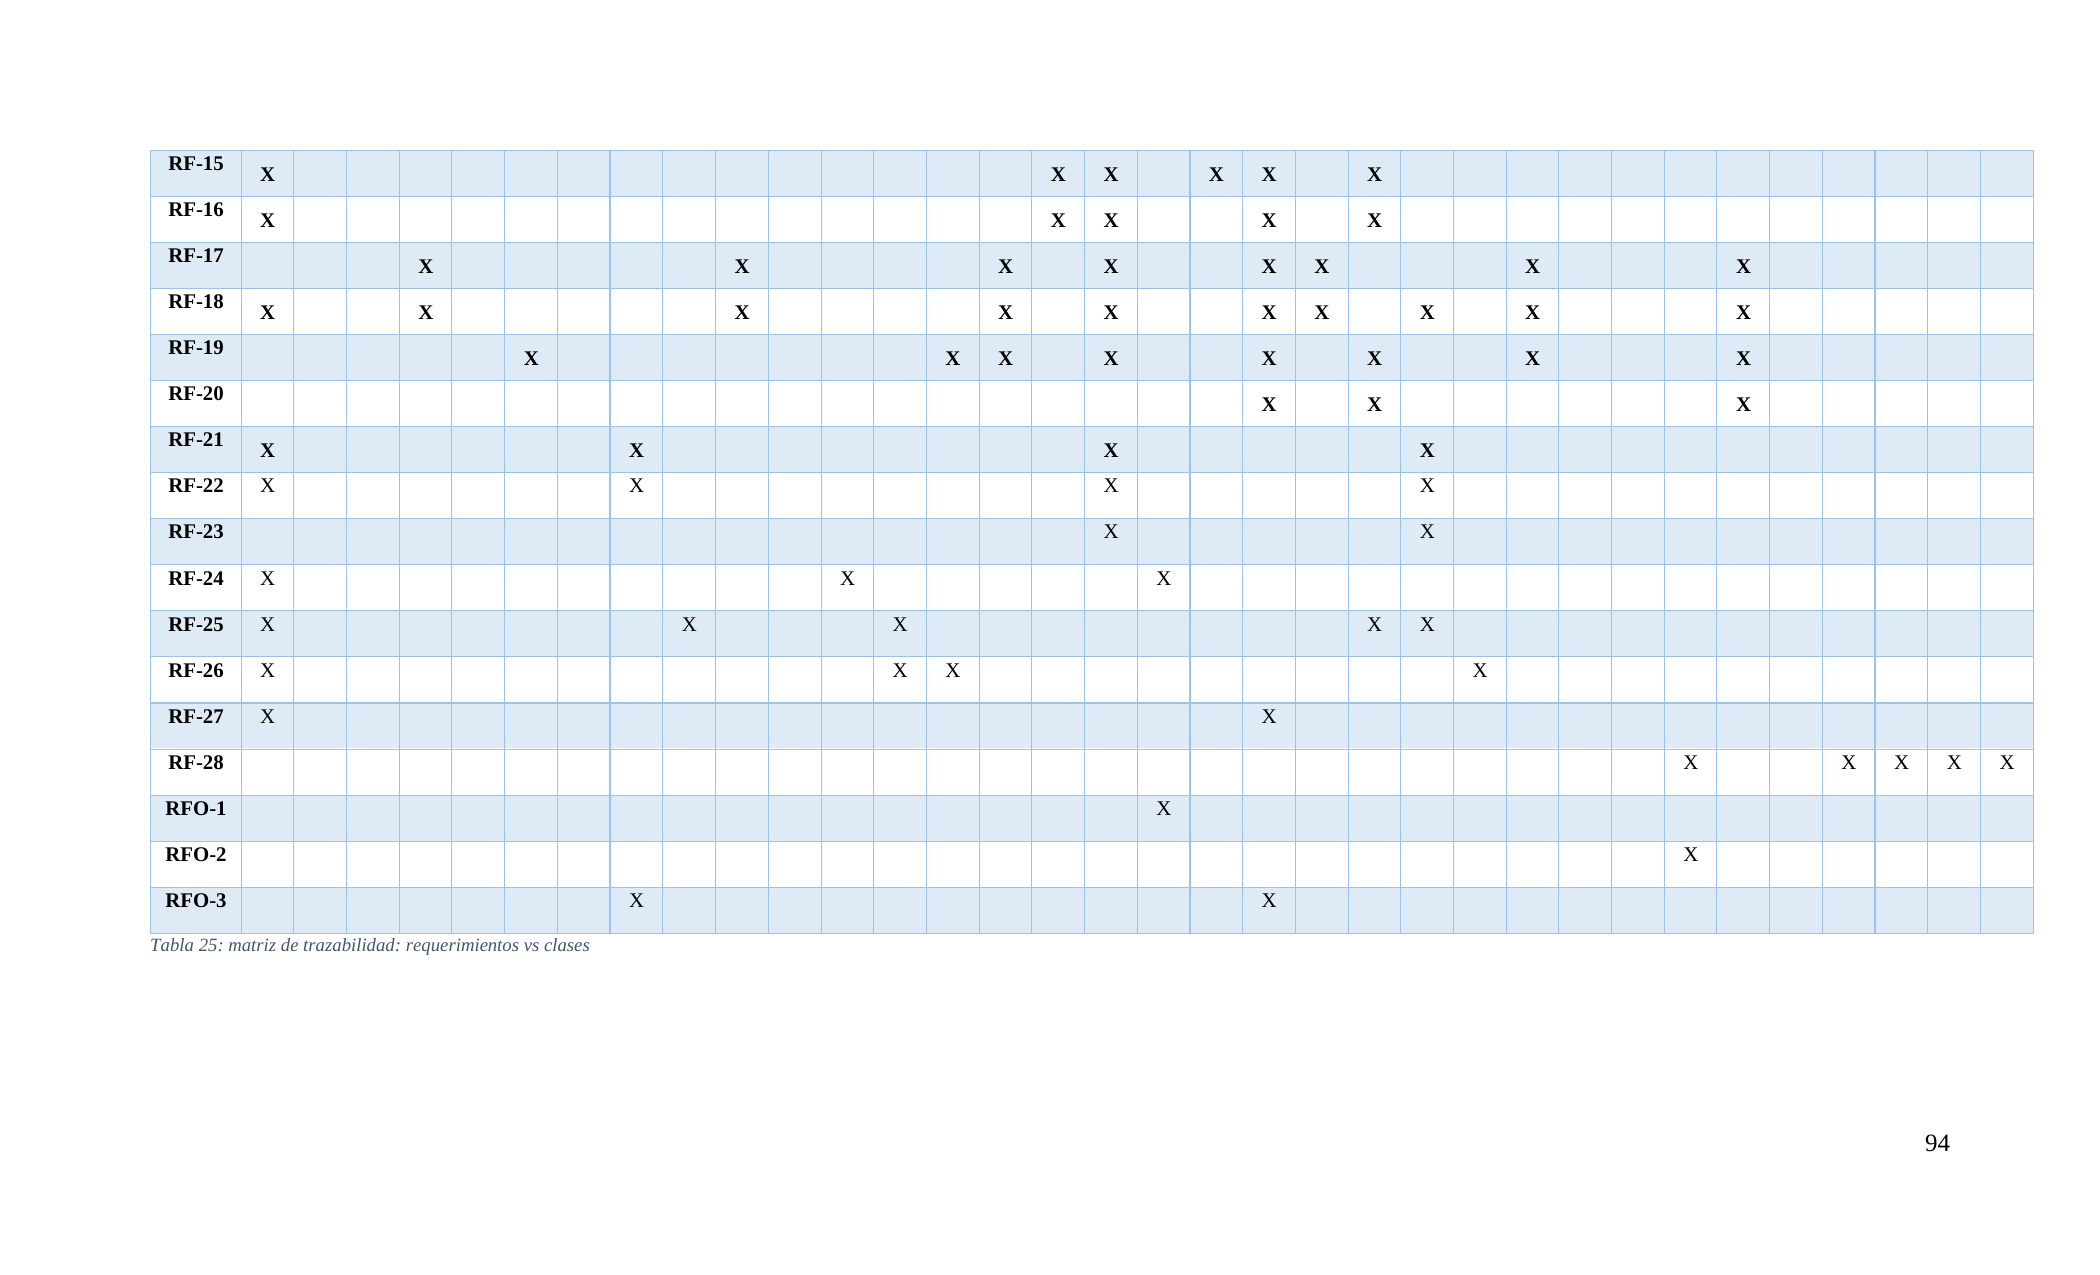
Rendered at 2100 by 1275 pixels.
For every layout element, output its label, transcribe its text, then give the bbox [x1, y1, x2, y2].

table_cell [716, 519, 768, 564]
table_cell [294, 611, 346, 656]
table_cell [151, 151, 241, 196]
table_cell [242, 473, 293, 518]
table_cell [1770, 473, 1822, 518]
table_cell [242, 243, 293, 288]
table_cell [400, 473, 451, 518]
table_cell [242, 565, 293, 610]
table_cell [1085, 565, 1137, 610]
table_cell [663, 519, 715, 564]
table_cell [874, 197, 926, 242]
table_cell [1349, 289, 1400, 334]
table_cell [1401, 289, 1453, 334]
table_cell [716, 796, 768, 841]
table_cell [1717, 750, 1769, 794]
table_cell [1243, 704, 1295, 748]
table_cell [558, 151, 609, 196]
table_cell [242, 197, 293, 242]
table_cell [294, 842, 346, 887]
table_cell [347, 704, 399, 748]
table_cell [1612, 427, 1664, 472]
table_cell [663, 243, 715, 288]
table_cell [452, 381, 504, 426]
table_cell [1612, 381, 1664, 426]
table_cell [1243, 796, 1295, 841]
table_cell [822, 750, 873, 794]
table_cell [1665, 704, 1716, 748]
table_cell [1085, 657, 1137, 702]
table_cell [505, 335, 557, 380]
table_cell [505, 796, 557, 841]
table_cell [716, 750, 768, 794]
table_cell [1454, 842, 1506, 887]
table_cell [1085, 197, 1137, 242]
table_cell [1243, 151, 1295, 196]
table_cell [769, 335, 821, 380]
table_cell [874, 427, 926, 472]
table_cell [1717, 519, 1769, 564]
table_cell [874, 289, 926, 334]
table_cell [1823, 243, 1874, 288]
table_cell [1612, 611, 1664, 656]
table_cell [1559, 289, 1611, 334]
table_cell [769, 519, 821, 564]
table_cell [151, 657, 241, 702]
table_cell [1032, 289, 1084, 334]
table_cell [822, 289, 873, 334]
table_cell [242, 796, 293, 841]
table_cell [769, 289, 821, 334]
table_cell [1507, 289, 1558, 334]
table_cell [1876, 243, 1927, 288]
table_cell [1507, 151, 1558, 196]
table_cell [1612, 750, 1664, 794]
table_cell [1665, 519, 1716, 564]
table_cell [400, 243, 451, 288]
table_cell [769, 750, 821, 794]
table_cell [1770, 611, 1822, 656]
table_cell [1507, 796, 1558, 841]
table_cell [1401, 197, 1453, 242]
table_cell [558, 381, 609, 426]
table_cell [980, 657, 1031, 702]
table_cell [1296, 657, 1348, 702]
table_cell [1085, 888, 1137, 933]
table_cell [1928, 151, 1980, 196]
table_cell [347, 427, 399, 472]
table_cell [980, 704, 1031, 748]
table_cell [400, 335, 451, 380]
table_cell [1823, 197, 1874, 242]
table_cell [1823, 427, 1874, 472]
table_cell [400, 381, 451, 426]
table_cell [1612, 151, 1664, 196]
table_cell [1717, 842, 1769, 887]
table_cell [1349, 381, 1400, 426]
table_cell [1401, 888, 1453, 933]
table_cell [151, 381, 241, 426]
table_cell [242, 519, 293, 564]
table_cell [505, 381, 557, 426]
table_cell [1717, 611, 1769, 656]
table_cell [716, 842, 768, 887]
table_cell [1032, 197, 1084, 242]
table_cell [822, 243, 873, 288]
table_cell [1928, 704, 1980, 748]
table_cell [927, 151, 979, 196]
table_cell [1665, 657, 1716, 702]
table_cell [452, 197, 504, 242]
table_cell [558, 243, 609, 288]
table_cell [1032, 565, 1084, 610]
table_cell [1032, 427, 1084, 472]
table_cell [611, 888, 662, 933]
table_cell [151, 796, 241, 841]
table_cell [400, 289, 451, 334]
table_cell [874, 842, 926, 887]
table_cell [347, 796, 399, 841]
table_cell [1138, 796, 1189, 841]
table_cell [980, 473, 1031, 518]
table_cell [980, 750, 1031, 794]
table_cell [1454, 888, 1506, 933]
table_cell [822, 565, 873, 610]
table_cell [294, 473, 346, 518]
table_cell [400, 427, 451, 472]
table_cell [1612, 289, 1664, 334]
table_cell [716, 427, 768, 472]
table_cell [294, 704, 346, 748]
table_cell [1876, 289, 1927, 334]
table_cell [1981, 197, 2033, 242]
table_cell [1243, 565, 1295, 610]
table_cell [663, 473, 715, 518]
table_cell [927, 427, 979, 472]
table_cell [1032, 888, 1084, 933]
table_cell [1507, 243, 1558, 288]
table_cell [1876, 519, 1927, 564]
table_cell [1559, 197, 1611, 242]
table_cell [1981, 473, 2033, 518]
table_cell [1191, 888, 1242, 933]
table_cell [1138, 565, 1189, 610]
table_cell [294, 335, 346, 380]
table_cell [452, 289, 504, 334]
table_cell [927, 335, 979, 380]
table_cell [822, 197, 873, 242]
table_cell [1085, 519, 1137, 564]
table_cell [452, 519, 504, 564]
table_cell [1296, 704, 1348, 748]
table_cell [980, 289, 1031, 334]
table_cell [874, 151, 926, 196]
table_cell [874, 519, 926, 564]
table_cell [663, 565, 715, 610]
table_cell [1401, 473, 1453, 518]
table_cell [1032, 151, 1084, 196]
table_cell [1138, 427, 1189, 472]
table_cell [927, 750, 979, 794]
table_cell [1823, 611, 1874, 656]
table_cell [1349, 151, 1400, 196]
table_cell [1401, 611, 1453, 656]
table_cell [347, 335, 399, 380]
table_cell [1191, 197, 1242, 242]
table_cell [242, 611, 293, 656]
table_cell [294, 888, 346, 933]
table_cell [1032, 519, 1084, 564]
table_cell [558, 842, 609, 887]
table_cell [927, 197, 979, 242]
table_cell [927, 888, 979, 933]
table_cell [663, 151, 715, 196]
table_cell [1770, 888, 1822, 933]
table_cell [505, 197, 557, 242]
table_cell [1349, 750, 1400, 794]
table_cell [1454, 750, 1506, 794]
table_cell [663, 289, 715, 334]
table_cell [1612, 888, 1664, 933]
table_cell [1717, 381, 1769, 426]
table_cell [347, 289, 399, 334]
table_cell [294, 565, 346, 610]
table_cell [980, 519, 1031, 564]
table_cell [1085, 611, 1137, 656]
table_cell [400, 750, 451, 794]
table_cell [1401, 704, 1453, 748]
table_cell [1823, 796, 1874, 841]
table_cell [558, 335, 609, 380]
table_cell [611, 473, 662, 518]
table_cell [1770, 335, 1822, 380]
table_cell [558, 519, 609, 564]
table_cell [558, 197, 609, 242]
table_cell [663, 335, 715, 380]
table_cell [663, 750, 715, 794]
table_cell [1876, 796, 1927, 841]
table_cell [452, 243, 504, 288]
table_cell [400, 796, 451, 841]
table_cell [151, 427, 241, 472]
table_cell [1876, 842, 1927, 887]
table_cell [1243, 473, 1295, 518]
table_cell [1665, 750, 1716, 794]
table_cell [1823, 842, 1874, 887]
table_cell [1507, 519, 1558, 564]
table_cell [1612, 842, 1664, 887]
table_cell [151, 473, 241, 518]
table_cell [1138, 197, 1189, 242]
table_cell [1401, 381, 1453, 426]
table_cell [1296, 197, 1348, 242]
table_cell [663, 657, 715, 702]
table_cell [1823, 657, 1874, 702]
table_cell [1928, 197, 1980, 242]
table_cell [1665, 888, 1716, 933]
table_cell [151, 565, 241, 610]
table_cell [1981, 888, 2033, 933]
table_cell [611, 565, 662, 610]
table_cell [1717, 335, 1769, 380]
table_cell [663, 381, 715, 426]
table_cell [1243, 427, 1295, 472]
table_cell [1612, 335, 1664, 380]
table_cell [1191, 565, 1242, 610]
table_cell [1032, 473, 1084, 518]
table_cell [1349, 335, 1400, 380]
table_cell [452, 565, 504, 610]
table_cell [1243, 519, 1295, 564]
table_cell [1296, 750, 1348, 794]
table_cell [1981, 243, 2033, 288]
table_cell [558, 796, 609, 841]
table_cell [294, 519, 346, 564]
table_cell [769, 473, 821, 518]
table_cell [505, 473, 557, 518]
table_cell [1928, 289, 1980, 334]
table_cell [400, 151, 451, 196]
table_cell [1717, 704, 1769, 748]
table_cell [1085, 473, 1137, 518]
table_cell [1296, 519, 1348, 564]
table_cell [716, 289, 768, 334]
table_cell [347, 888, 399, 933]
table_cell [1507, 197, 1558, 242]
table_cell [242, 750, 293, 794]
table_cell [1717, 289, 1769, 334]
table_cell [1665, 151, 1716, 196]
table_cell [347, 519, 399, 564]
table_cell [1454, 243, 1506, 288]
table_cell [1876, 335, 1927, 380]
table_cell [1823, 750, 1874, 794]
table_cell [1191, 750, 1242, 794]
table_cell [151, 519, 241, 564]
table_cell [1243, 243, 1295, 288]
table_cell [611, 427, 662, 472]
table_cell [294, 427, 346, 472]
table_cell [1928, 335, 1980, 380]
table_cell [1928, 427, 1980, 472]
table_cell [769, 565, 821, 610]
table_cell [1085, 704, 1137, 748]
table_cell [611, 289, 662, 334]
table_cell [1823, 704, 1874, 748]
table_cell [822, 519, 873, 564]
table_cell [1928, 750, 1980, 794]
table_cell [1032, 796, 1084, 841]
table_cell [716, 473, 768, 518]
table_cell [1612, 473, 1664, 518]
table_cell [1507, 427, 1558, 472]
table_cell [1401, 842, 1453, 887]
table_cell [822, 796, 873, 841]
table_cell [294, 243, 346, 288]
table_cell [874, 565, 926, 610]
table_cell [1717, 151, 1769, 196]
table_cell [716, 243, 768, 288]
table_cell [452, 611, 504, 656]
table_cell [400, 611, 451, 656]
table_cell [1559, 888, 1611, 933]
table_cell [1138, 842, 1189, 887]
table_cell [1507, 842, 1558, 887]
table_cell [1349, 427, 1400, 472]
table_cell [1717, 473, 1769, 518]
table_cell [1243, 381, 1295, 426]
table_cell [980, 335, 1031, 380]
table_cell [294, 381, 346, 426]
text Tabla 25: matriz de trazabilidad: requerimientos vs clases [150, 934, 1950, 955]
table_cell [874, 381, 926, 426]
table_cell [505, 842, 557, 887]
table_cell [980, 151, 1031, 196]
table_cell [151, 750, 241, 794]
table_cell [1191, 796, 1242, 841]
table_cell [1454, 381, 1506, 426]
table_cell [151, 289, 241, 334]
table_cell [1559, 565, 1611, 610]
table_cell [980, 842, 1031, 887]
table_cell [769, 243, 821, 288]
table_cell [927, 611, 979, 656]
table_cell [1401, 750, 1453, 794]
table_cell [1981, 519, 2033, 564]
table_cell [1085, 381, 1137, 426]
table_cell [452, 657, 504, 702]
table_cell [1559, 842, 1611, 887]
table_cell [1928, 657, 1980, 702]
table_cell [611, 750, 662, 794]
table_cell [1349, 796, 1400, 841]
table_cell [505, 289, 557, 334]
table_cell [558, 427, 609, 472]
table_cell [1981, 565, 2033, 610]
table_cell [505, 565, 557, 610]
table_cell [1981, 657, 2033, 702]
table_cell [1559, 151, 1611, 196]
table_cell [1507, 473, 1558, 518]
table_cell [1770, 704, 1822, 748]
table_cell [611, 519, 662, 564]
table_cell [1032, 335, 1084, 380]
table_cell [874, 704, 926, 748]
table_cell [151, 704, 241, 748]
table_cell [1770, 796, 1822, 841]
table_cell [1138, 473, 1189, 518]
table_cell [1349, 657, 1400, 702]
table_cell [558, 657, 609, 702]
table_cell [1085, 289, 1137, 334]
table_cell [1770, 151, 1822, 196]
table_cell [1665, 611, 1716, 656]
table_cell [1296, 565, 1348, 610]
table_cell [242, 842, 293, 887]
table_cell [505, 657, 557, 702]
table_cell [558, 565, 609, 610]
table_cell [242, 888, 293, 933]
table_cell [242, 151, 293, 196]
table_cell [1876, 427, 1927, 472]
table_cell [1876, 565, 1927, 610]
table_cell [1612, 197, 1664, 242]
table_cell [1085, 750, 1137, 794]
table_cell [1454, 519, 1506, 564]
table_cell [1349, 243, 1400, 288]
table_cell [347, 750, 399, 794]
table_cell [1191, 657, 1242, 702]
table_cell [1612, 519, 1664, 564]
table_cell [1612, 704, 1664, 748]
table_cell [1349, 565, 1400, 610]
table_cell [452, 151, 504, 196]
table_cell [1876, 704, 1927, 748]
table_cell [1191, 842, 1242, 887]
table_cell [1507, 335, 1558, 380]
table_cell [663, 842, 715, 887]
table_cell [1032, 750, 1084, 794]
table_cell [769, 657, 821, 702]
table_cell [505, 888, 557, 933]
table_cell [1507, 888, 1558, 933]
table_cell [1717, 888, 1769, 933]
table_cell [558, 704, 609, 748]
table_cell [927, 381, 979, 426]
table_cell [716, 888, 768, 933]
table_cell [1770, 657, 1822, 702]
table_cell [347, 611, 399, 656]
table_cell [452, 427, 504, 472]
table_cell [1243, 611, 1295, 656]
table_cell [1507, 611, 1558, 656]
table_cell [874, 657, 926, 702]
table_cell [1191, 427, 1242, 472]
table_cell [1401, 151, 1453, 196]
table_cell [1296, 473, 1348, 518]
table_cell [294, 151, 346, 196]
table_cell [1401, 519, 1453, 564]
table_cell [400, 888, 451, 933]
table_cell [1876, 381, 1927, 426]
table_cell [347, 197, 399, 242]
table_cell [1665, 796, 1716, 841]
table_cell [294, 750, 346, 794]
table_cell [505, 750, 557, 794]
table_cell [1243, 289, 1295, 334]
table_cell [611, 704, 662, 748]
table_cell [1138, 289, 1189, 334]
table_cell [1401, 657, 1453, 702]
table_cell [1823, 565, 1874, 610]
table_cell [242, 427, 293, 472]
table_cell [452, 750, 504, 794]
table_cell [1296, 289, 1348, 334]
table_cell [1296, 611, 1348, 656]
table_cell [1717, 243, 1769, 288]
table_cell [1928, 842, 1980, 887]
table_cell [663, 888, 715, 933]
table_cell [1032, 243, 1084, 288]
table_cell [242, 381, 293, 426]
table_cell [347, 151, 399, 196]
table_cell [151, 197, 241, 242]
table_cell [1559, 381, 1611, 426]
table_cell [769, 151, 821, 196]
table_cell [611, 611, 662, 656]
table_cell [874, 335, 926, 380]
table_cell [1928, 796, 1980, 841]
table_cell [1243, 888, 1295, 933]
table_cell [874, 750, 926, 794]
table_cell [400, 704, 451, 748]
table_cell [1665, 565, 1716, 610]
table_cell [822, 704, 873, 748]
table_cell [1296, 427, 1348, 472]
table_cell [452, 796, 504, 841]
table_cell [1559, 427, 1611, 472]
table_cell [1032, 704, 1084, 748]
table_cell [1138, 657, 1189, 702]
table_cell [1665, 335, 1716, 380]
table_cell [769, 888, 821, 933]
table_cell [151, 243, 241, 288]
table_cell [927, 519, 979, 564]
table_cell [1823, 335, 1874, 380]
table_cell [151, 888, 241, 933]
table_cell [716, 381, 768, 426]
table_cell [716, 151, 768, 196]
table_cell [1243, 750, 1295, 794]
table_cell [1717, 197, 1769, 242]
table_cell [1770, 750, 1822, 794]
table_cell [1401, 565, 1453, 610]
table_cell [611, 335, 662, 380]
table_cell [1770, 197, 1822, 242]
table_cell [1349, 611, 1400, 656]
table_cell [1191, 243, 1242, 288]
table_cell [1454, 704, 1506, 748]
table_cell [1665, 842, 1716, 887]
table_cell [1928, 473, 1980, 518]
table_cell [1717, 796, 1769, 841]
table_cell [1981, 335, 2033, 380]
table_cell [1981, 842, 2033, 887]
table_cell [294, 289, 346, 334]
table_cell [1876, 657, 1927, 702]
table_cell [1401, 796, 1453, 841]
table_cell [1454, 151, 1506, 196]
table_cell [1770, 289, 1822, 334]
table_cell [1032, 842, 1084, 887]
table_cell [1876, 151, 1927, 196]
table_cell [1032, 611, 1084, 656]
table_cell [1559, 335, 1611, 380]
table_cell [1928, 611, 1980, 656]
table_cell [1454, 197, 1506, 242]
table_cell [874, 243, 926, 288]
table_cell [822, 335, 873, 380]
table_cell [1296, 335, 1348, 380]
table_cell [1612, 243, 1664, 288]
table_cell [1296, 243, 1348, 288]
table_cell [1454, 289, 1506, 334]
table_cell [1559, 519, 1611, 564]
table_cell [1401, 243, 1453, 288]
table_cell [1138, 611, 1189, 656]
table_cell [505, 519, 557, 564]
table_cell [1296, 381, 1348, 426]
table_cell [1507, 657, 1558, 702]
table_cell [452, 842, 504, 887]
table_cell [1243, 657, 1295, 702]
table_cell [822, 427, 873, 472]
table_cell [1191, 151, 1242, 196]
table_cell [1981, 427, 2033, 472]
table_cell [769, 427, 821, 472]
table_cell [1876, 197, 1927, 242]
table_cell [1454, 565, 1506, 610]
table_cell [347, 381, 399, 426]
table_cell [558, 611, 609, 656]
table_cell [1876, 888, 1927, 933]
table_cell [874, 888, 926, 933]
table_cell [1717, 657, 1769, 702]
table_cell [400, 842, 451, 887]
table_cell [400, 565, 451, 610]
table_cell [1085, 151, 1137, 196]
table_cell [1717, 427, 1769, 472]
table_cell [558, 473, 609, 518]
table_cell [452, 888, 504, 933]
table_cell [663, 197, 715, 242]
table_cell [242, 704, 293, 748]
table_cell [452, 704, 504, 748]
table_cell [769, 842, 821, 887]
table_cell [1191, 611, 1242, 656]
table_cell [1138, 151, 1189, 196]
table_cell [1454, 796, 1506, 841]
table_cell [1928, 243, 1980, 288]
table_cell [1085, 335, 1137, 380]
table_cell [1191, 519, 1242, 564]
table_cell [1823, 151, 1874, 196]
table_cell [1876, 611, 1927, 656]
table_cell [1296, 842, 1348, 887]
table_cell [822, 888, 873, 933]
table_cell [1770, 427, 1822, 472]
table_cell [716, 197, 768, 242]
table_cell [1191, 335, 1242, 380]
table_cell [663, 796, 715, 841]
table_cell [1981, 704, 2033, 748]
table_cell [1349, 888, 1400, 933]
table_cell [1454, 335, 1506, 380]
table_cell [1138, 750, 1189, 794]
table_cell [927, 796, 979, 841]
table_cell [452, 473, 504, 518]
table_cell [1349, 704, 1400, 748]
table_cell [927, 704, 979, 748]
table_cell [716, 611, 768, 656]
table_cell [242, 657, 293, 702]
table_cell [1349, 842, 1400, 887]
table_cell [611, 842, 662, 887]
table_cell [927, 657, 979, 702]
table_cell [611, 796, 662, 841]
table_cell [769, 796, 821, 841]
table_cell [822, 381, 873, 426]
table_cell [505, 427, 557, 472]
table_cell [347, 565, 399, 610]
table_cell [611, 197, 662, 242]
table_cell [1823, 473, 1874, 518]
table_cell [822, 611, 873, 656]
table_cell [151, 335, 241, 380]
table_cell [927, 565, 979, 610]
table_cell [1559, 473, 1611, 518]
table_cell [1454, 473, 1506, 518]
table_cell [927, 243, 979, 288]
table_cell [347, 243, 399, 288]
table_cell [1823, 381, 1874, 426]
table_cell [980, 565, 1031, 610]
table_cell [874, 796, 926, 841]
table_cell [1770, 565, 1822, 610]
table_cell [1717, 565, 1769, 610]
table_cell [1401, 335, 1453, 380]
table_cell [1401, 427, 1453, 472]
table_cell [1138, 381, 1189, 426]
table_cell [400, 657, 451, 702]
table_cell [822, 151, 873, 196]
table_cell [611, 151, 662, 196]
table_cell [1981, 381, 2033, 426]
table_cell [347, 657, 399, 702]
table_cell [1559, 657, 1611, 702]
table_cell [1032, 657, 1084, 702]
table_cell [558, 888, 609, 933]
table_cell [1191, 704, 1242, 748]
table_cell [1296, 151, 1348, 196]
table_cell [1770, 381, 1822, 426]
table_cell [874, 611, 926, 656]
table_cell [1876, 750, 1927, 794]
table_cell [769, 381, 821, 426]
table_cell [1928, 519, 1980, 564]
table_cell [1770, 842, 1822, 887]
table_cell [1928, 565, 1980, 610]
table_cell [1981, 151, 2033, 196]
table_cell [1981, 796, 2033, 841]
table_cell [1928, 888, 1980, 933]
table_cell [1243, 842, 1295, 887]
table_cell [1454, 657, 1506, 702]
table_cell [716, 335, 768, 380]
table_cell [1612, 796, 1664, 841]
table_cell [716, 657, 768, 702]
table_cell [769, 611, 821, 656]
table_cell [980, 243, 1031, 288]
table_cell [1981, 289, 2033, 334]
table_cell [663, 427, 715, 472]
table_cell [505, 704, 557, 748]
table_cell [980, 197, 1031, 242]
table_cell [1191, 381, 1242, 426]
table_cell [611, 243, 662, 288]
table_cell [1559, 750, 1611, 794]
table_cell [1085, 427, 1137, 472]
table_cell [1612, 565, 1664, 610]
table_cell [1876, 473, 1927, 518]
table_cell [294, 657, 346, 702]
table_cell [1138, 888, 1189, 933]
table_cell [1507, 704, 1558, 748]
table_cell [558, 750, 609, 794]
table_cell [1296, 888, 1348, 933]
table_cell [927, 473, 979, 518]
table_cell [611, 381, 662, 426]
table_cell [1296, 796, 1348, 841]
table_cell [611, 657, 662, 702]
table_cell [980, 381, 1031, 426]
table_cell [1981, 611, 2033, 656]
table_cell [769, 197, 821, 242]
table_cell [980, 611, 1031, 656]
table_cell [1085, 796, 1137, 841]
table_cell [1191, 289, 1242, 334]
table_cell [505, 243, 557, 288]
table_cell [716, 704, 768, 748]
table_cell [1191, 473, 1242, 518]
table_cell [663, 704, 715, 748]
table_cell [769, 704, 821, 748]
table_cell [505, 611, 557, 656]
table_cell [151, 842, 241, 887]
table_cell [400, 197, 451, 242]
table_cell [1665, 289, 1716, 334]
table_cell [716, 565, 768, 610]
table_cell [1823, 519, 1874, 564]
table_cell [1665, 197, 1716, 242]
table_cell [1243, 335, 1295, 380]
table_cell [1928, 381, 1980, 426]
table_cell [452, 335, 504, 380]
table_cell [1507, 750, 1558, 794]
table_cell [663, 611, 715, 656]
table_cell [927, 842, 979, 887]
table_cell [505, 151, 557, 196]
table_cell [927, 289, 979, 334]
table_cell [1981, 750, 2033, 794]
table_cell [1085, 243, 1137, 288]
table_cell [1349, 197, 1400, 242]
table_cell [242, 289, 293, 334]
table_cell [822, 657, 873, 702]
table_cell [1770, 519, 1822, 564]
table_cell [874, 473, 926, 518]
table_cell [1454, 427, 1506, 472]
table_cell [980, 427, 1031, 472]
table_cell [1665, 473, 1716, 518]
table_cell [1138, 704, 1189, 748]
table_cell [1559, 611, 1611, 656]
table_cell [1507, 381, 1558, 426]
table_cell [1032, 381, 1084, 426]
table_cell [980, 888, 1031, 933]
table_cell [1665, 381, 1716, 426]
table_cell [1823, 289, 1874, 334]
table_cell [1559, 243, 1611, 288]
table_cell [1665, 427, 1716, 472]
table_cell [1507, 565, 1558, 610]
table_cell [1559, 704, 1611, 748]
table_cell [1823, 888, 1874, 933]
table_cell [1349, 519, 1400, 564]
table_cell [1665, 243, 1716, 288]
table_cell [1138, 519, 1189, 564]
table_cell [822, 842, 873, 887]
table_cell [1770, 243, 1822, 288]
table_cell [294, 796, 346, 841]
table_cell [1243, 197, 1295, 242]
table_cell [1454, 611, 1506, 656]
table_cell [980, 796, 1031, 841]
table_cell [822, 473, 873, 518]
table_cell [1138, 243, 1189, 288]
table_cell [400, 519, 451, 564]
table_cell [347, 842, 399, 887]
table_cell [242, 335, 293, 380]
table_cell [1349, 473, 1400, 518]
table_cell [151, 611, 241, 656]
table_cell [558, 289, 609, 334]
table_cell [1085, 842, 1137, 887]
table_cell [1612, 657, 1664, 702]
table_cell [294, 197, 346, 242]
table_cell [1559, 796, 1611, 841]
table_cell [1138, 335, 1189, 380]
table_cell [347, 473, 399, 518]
